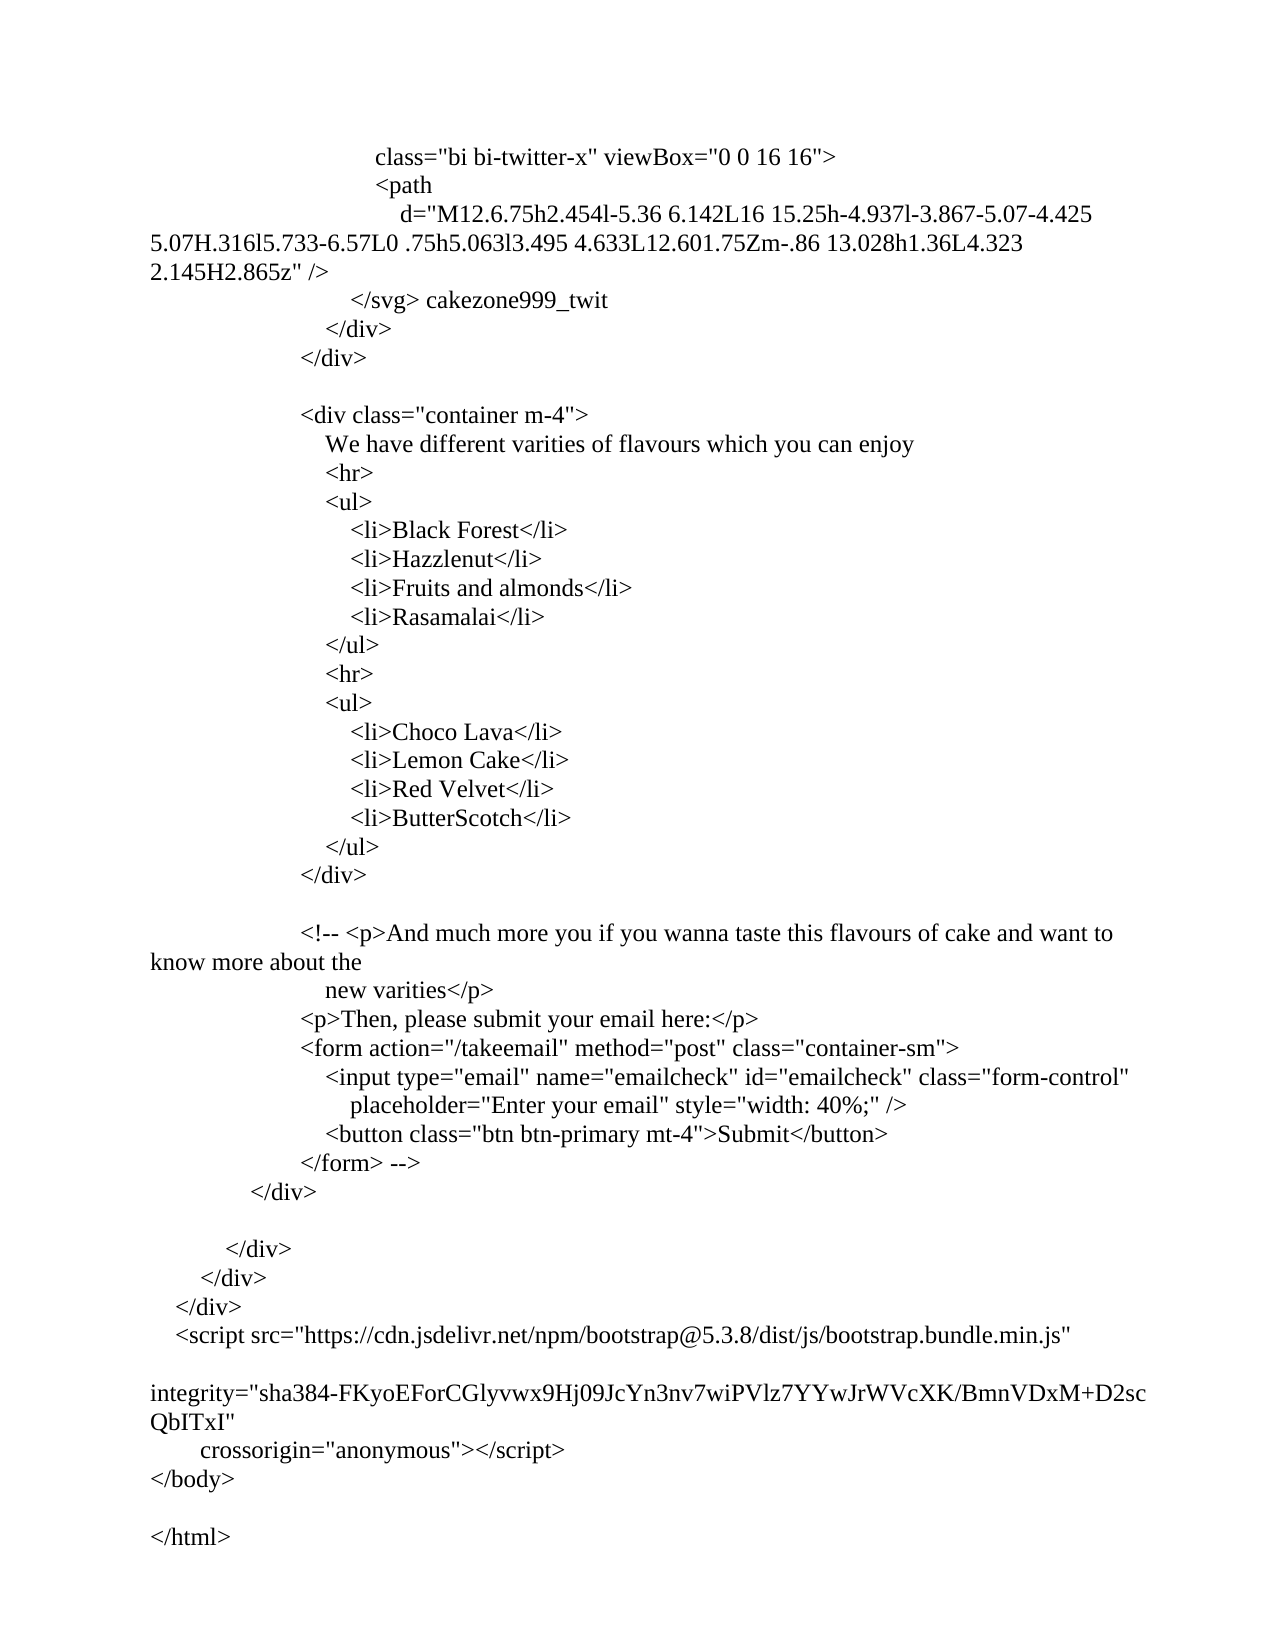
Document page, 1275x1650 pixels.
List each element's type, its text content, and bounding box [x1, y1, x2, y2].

text We have different varities of flavours which you can enjoy [150, 429, 1162, 458]
text </div> [150, 1292, 1162, 1320]
text class="bi bi-twitter-x" viewBox="0 0 16 16"> [150, 142, 1162, 170]
text <form action="/takeemail" method="post" class="container-sm"> [150, 1033, 1162, 1062]
text <script src="https://cdn.jsdelivr.net/npm/bootstrap@5.3.8/dist/js/bootstrap.bundle.min.js" [150, 1320, 1162, 1349]
text <li>Lemon Cake</li> [150, 745, 1162, 774]
text crossorigin="anonymous"></script> [150, 1435, 1162, 1464]
text </html> [150, 1522, 1162, 1550]
text <p>Then, please submit your email here:</p> [150, 1004, 1162, 1033]
text <li>Red Velvet</li> [150, 774, 1162, 803]
text <!-- <p>And much more you if you wanna taste this flavours of cake and want to know more about the [150, 918, 1162, 975]
text placeholder="Enter your email" style="width: 40%;" /> [150, 1090, 1162, 1119]
text <li>Black Forest</li> [150, 515, 1162, 544]
text <input type="email" name="emailcheck" id="emailcheck" class="form-control" [150, 1062, 1162, 1090]
text </div> [150, 860, 1162, 889]
text <ul> [150, 487, 1162, 515]
text <button class="btn btn-primary mt-4">Submit</button> [150, 1119, 1162, 1148]
text </div> [150, 1234, 1162, 1263]
text <li>Hazzlenut</li> [150, 544, 1162, 573]
text </ul> [150, 630, 1162, 659]
text <hr> [150, 458, 1162, 487]
text <div class="container m-4"> [150, 400, 1162, 429]
text </form> --> [150, 1148, 1162, 1177]
text </body> [150, 1464, 1162, 1493]
text new varities</p> [150, 975, 1162, 1004]
text <li>Choco Lava</li> [150, 717, 1162, 745]
text <ul> [150, 688, 1162, 717]
text <hr> [150, 659, 1162, 688]
text integrity="sha384-FKyoEForCGlyvwx9Hj09JcYn3nv7wiPVlz7YYwJrWVcXK/BmnVDxM+D2scQbITxI" [150, 1349, 1162, 1435]
text </ul> [150, 832, 1162, 860]
text </div> [150, 1263, 1162, 1292]
text </svg> cakezone999_twit [150, 285, 1162, 314]
text <li>ButterScotch</li> [150, 803, 1162, 832]
text </div> [150, 314, 1162, 343]
text </div> [150, 1177, 1162, 1205]
text </div> [150, 343, 1162, 372]
text <li>Rasamalai</li> [150, 602, 1162, 630]
text <li>Fruits and almonds</li> [150, 573, 1162, 602]
text d="M12.6.75h2.454l-5.36 6.142L16 15.25h-4.937l-3.867-5.07-4.425 5.07H.316l5.733-6.57L0 .75h5.063l3.495 4.633L12.601.75Zm-.86 13.028h1.36L4.323 2.145H2.865z" /> [150, 199, 1162, 285]
text <path [150, 170, 1162, 199]
